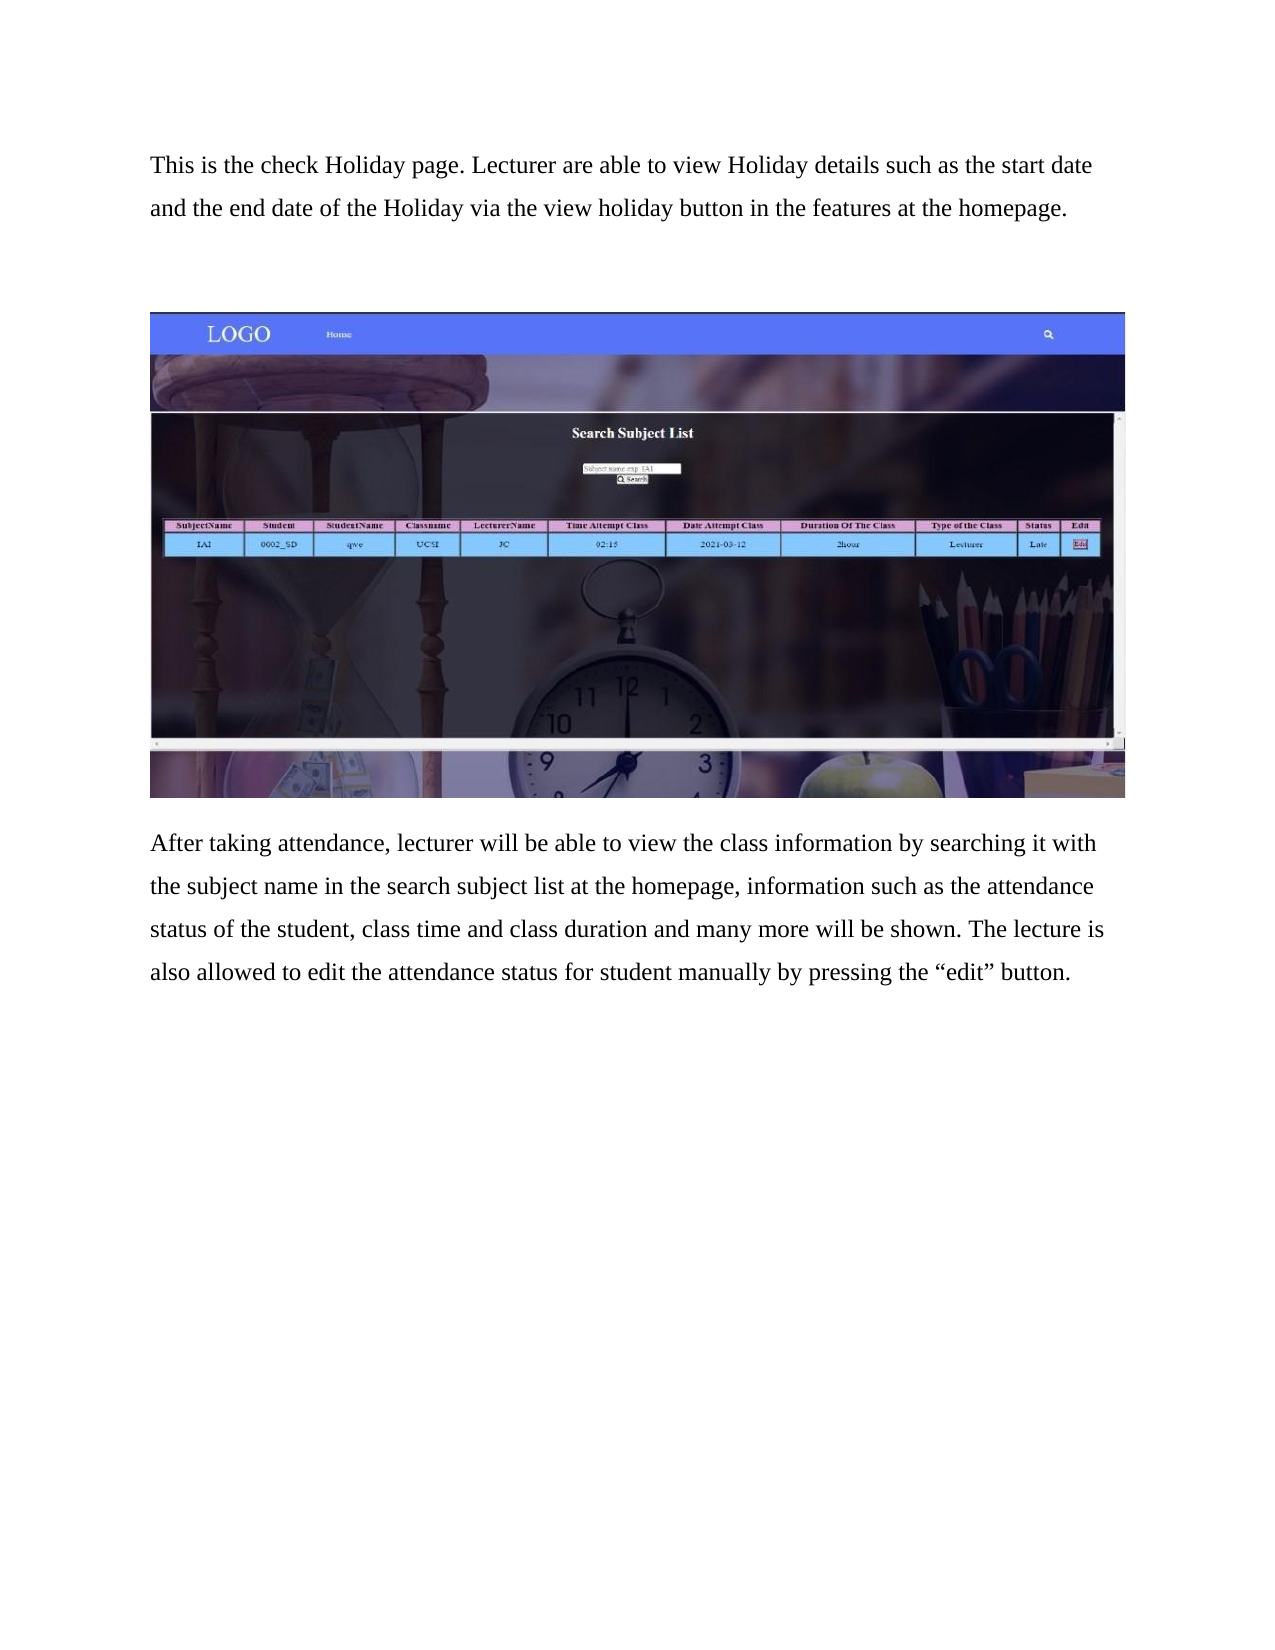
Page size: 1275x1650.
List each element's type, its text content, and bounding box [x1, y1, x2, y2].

text After taking attendance, lecturer will be able to view the class information by searching it with the subject name in the search subject list at the homepage, information such as the attendance status of the student, class time and class duration and many more will be shown. The lecture is also allowed to edit the attendance status for student manually by pressing the “edit” button. [150, 828, 1125, 986]
picture [150, 312, 1125, 798]
text This is the check Holiday page. Lecturer are able to view Holiday details such as the start date and the end date of the Holiday via the view holiday button in the features at the homepage. [150, 150, 1125, 222]
